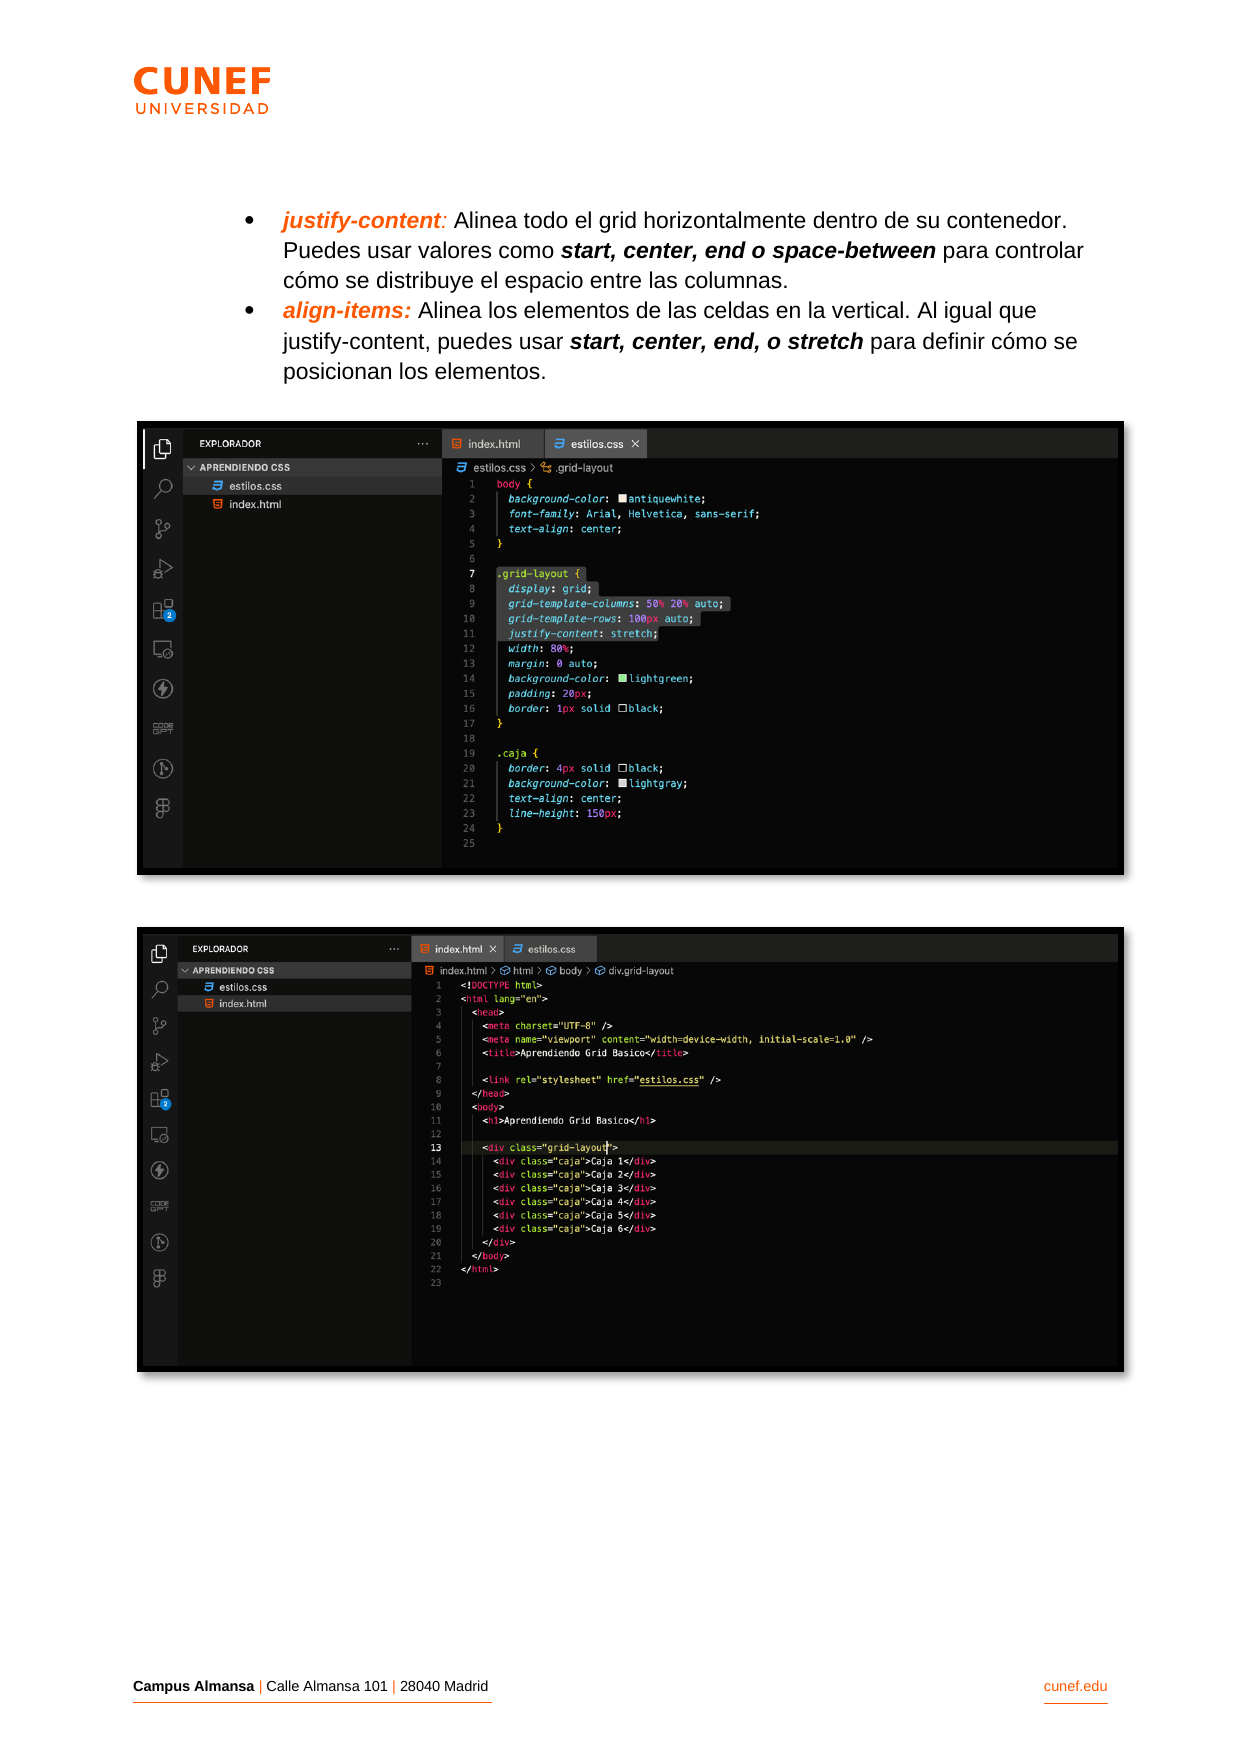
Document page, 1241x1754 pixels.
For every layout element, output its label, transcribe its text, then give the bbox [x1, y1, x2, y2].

picture [109, 62, 294, 141]
list align-items: Alinea los elementos de las celdas en la vertical. Al igual que justify-content, puedes usar start, center, end, o stretch para definir cómo se posicionan los elementos. [245, 327, 1107, 413]
picture [143, 963, 1118, 1395]
list justify-content: Alinea todo el grid horizontalmente dentro de su contenedor. Puedes usar valores como start, center, end o space-between para controlar cómo se distribuye el espacio entre las columnas. [245, 207, 1107, 293]
picture [143, 457, 1118, 898]
